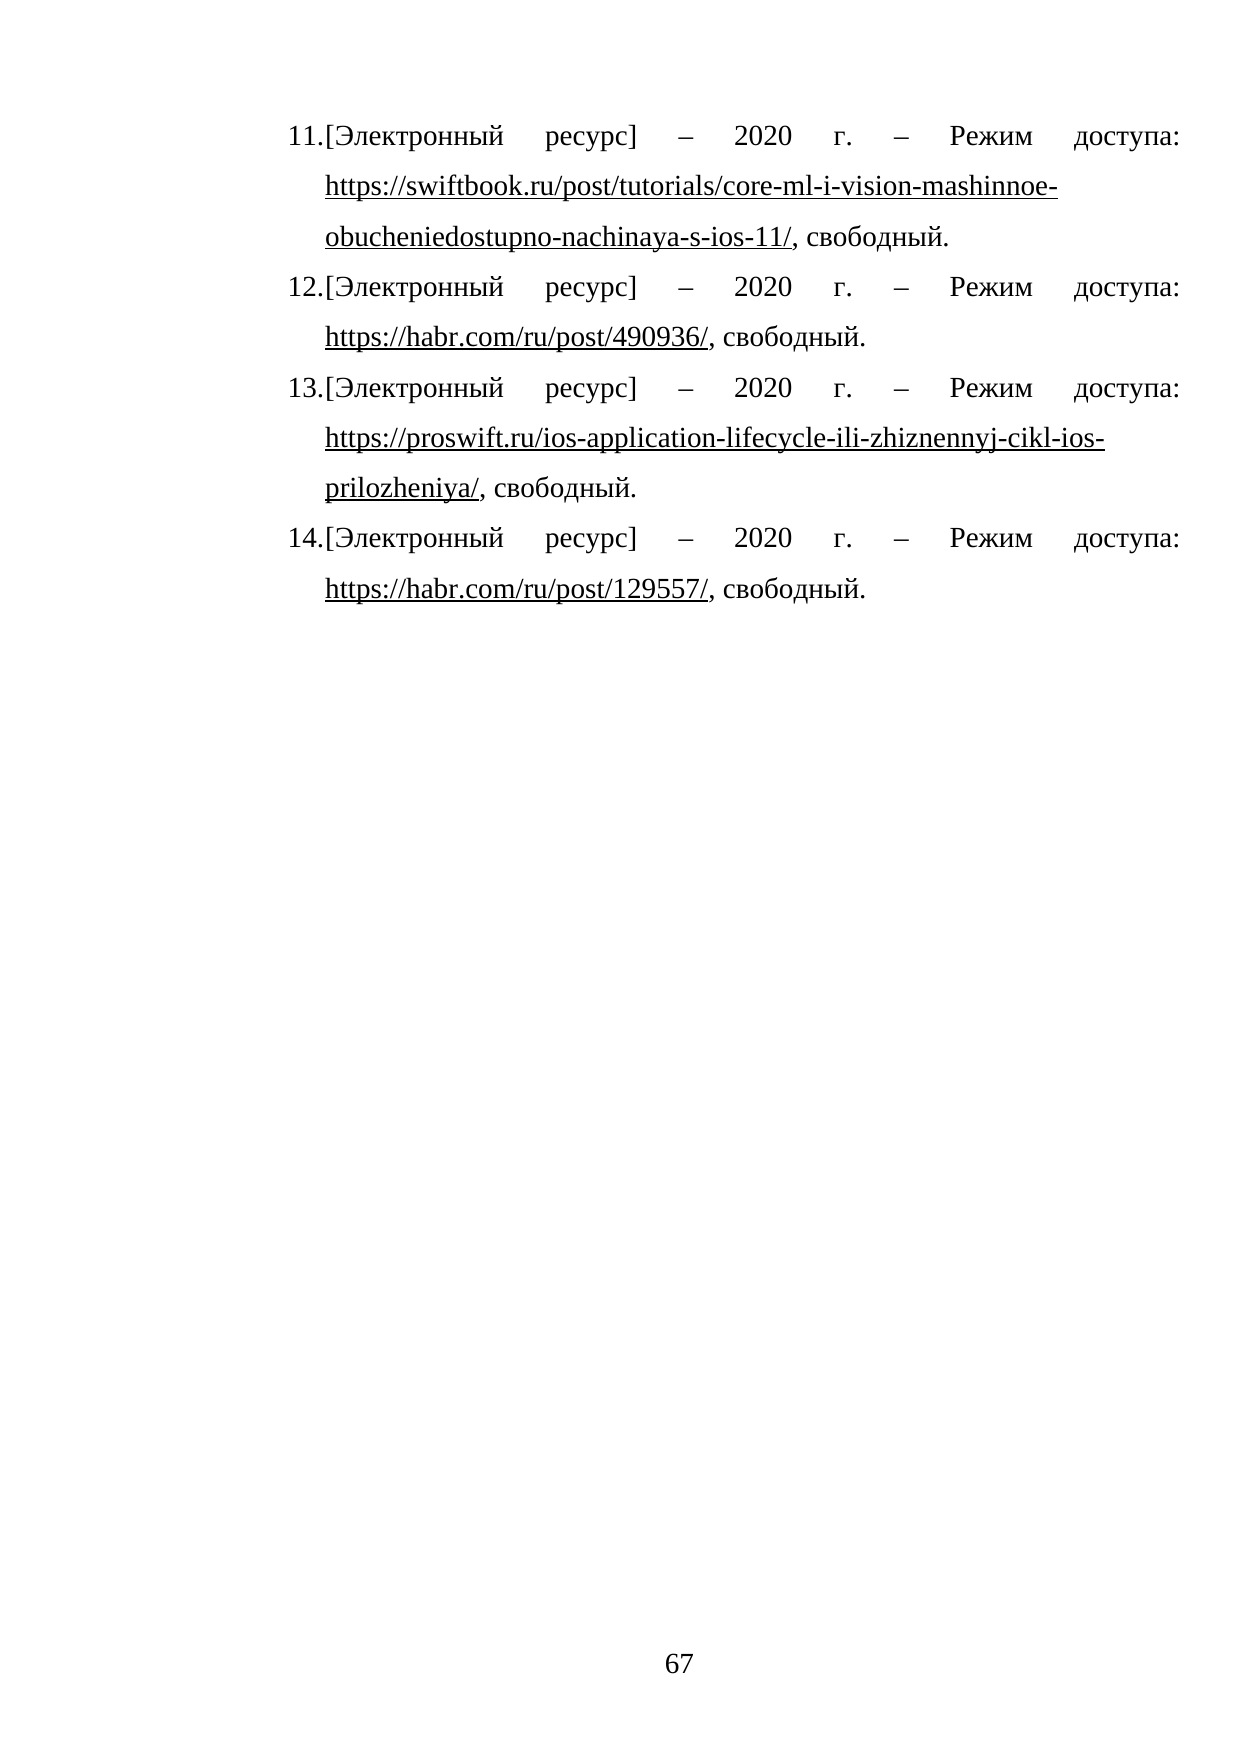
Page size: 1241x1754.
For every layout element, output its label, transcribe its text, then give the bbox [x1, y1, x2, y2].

list [Электронный ресурс] – 2020 г. – Режим доступа: https://swiftbook.ru/post/tutorials/core-ml-i-vision-mashinnoe-obucheniedostupno-nachinaya-s-ios-11/, свободный. [287, 118, 1181, 252]
list [Электронный ресурс] – 2020 г. – Режим доступа: https://habr.com/ru/post/490936/, свободный. [287, 269, 1181, 353]
list [Электронный ресурс] – 2020 г. – Режим доступа: https://habr.com/ru/post/129557/, свободный. [287, 521, 1181, 604]
list [Электронный ресурс] – 2020 г. – Режим доступа: https://proswift.ru/ios-application-lifecycle-ili-zhiznennyj-cikl-ios-prilozheniya/, свободный. [287, 370, 1181, 504]
